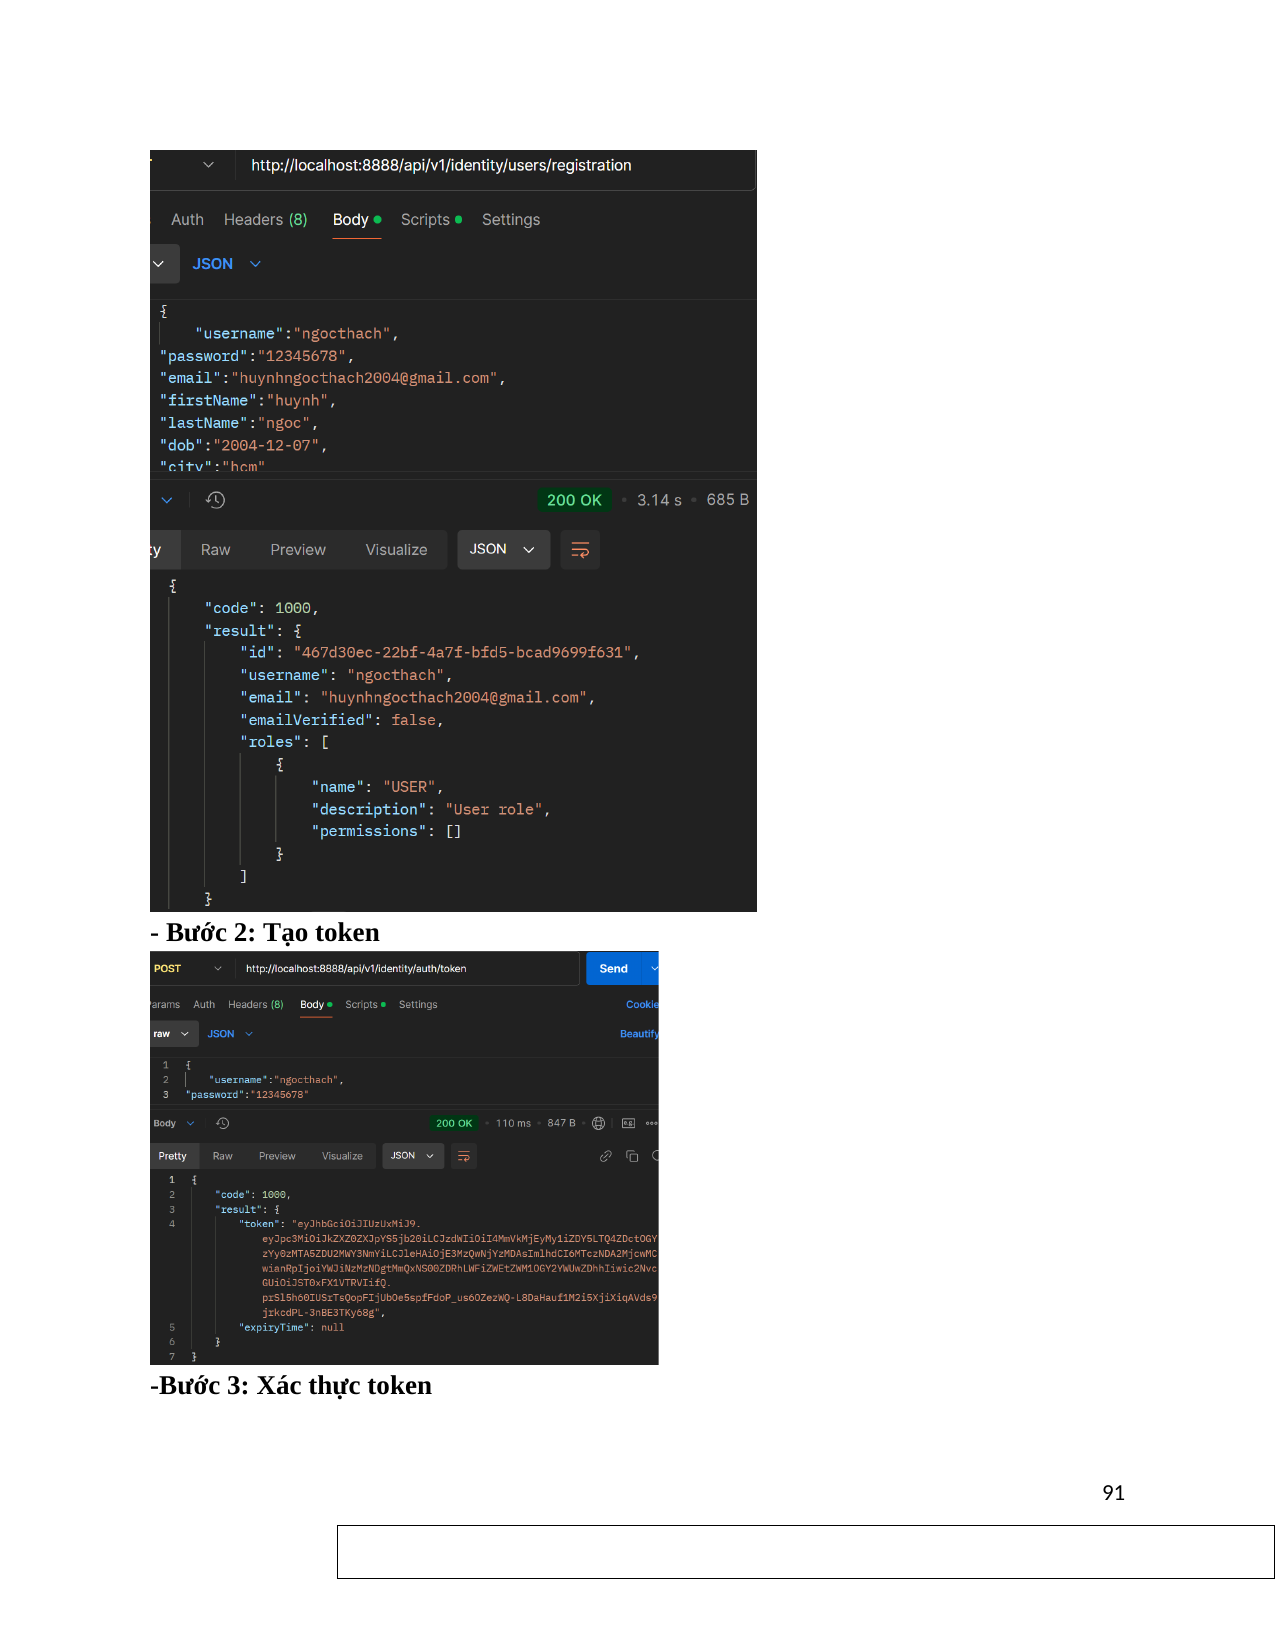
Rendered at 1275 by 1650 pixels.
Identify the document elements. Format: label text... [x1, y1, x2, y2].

text -Bước 3: Xác thực token [150, 1369, 1125, 1400]
picture [150, 951, 659, 1365]
picture [150, 150, 757, 912]
text - Bước 2: Tạo token [150, 916, 1125, 947]
